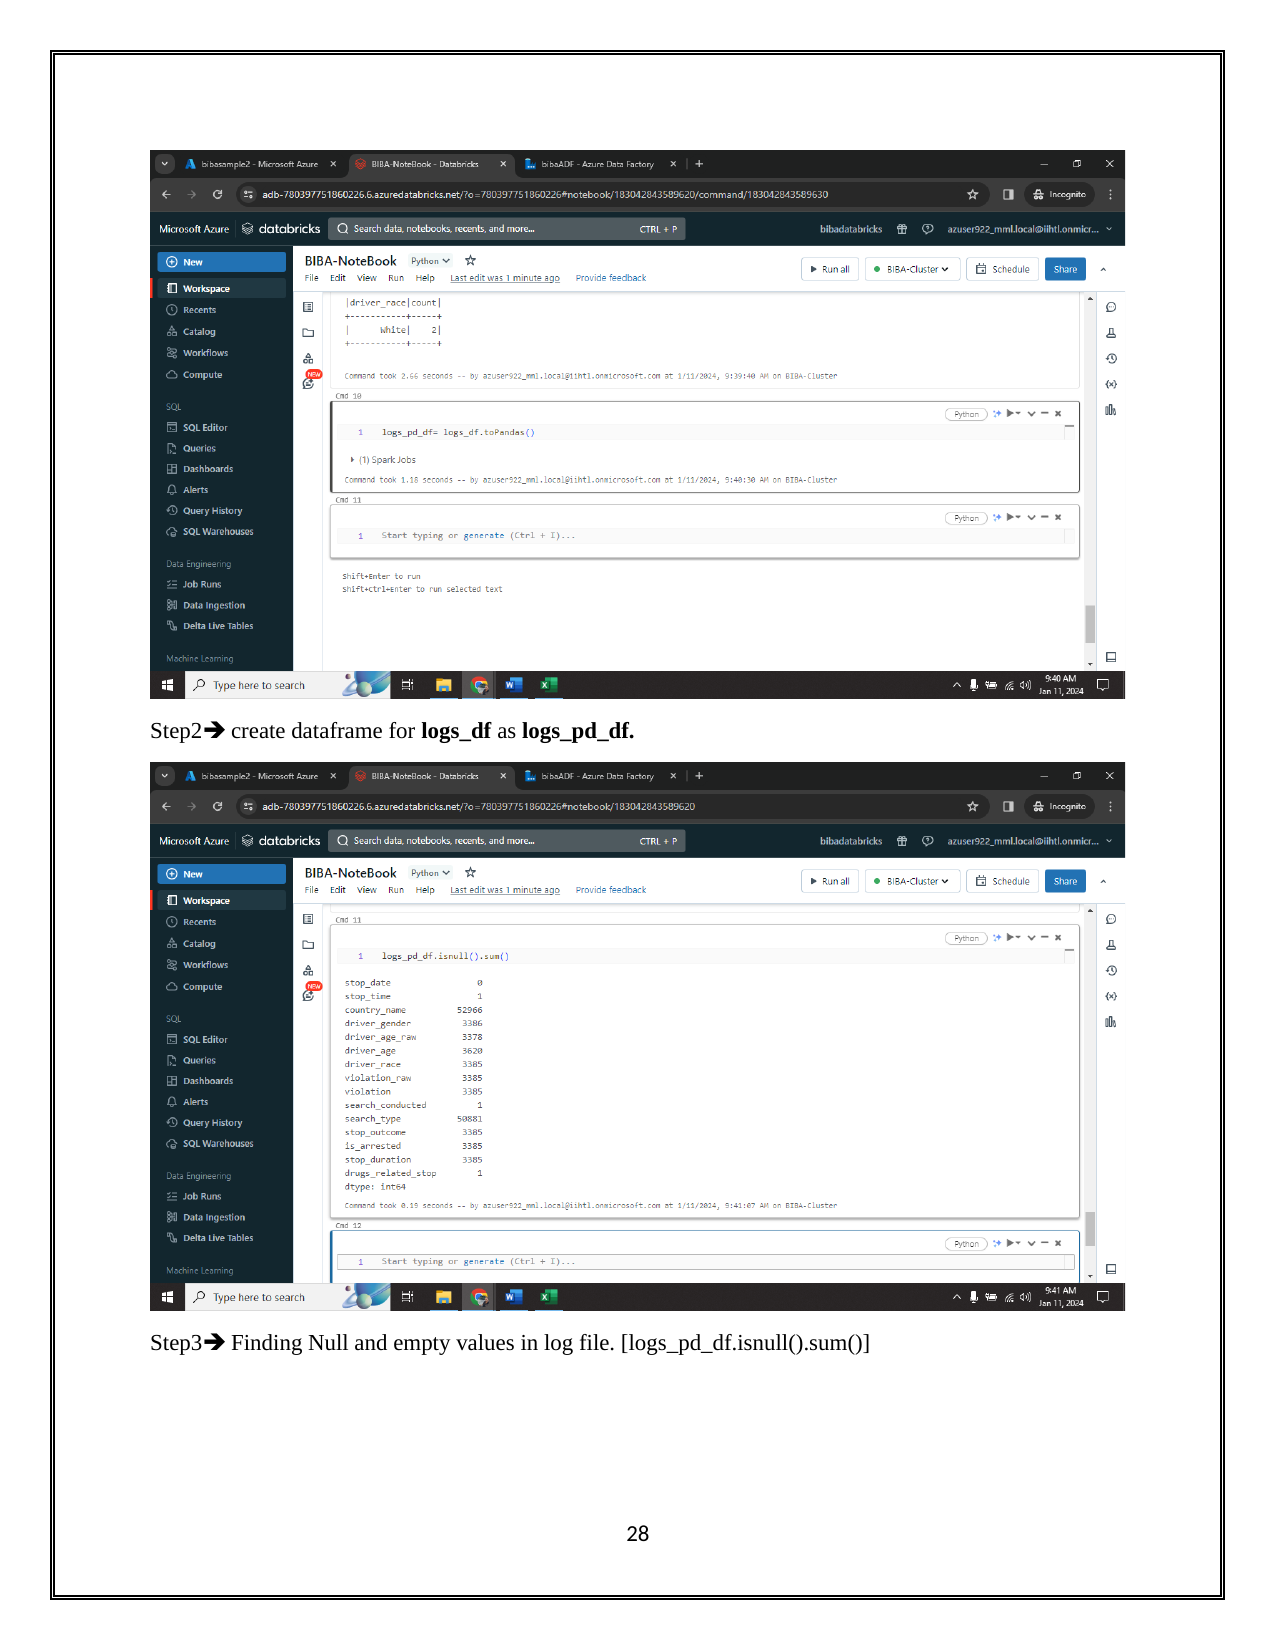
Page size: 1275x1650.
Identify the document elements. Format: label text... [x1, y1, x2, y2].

picture [150, 762, 1125, 1311]
picture [150, 150, 1125, 699]
text Step3 Finding Null and empty values in log file. [logs_pd_df.isnull().sum()] [150, 1329, 1125, 1355]
text Step2 create dataframe for logs_df as logs_pd_df. [150, 717, 1125, 743]
